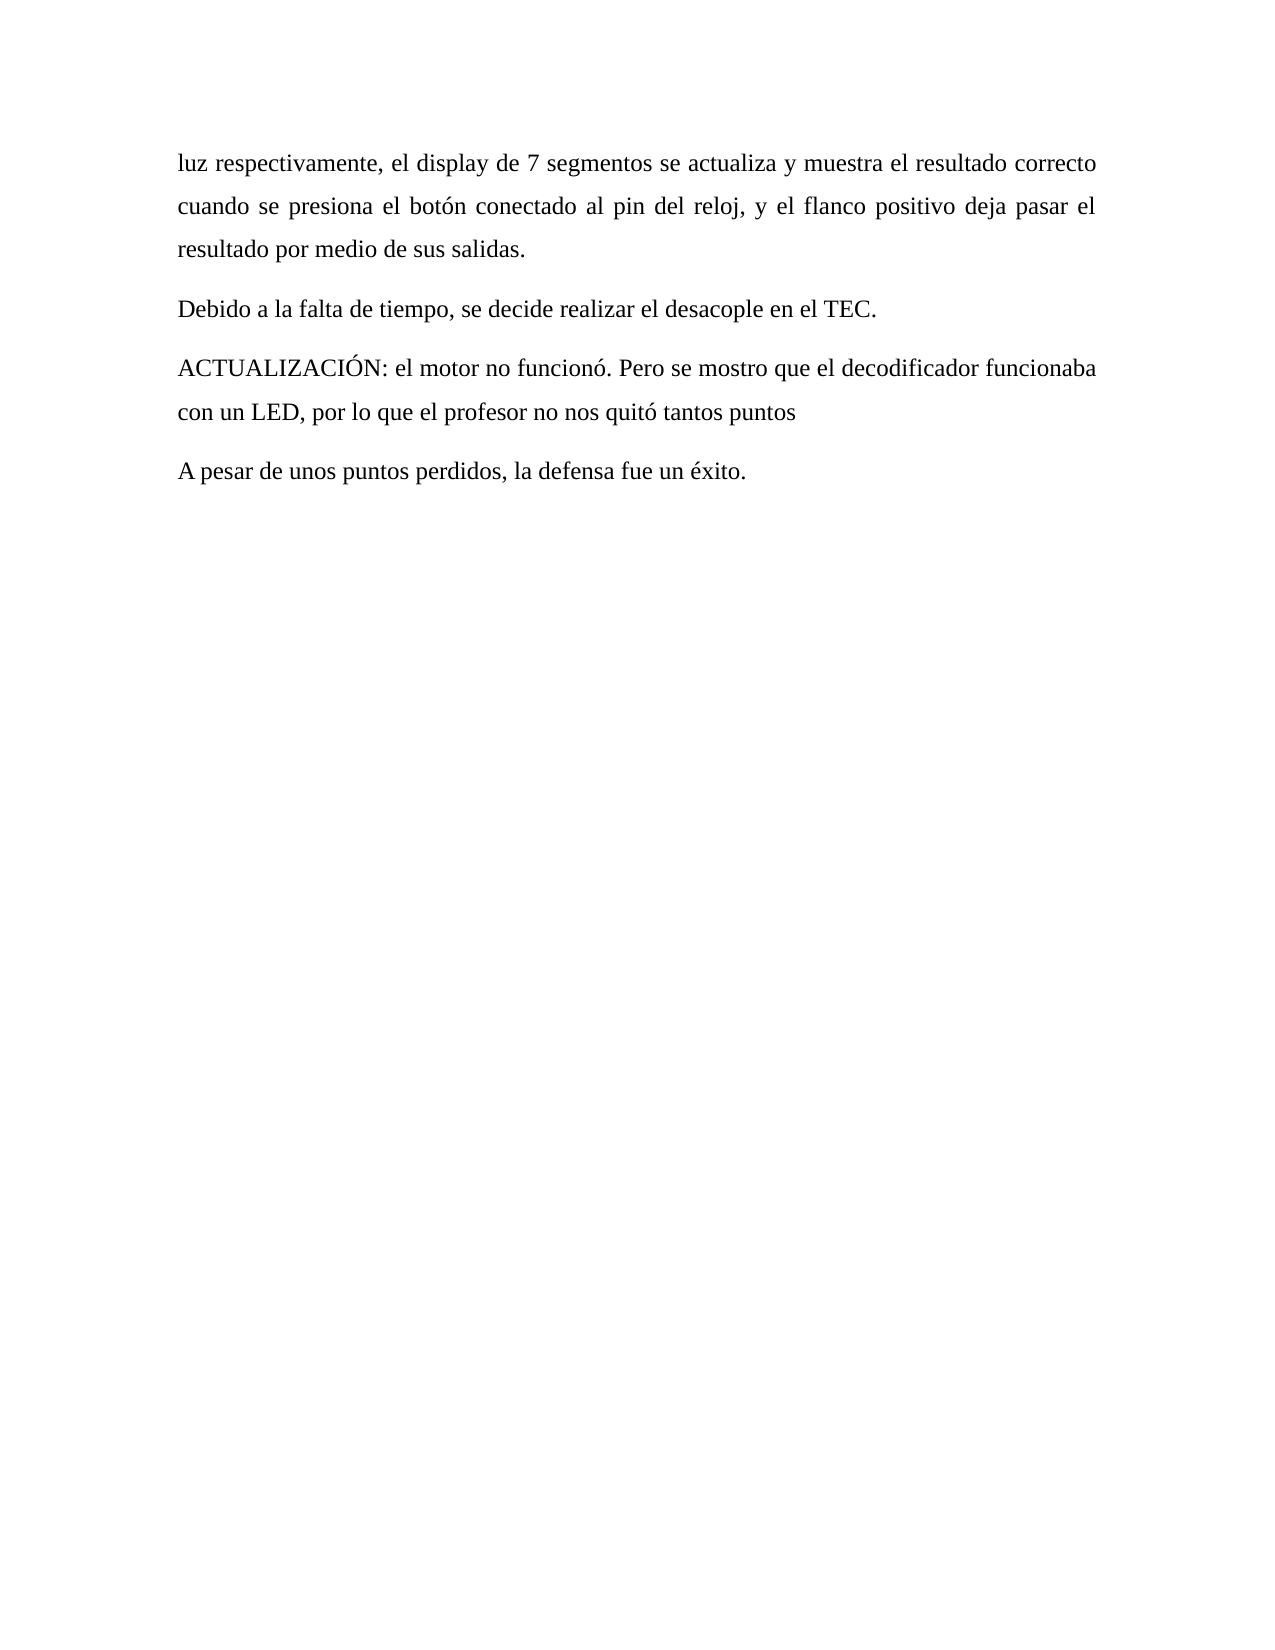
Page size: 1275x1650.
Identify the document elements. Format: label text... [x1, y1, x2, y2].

text ACTUALIZACIÓN: el motor no funcionó. Pero se mostro que el decodificador funcionaba con un LED, por lo que el profesor no nos quitó tantos puntos [177, 353, 1098, 425]
text A pesar de unos puntos perdidos, la defensa fue un éxito. [177, 456, 1098, 485]
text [177, 148, 1098, 263]
text Debido a la falta de tiempo, se decide realizar el desacople en el TEC. [177, 294, 1098, 322]
